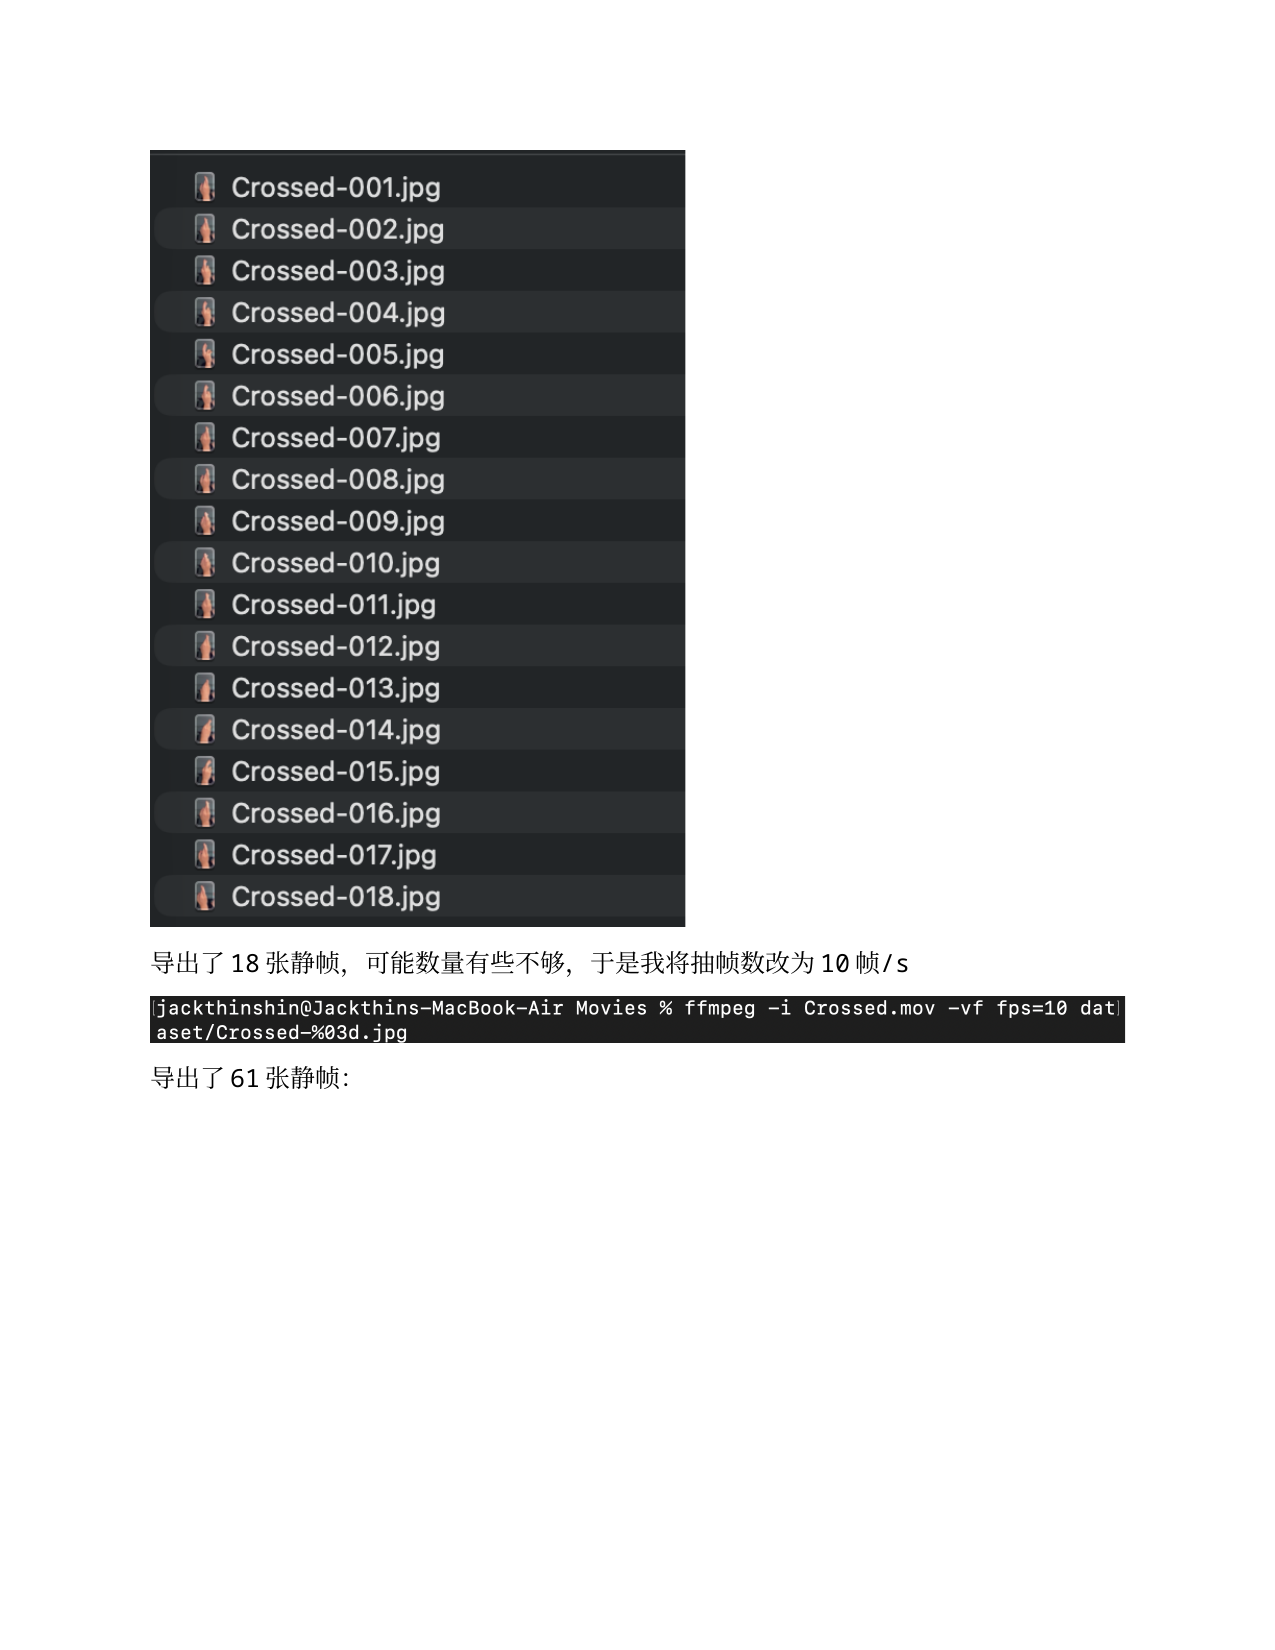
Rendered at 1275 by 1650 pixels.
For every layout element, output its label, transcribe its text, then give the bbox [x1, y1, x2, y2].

text 导出了61张静帧： [150, 1059, 1125, 1095]
text 导出了18张静帧，可能数量有些不够，于是我将抽帧数改为10帧/s [150, 944, 1125, 980]
picture [150, 150, 686, 927]
picture [150, 996, 1125, 1043]
